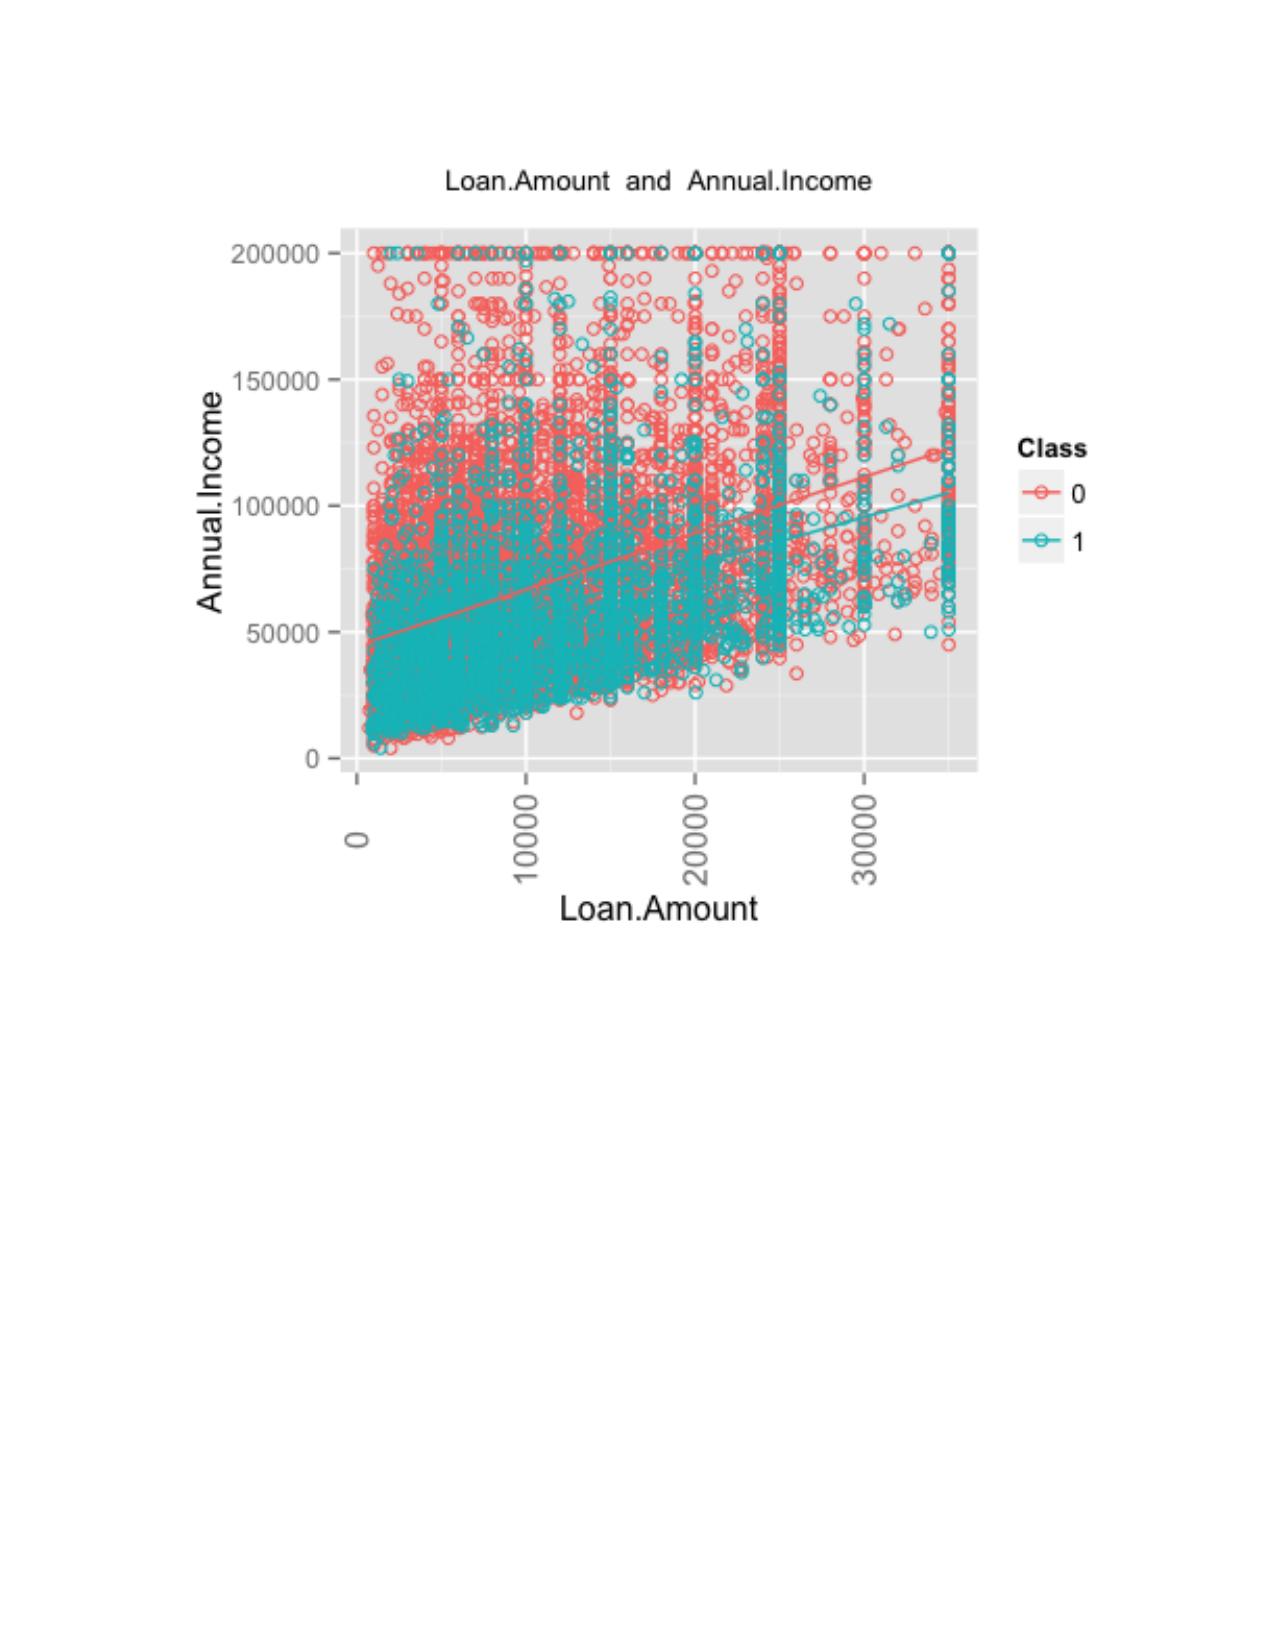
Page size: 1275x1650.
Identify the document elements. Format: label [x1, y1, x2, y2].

picture [168, 150, 1169, 950]
